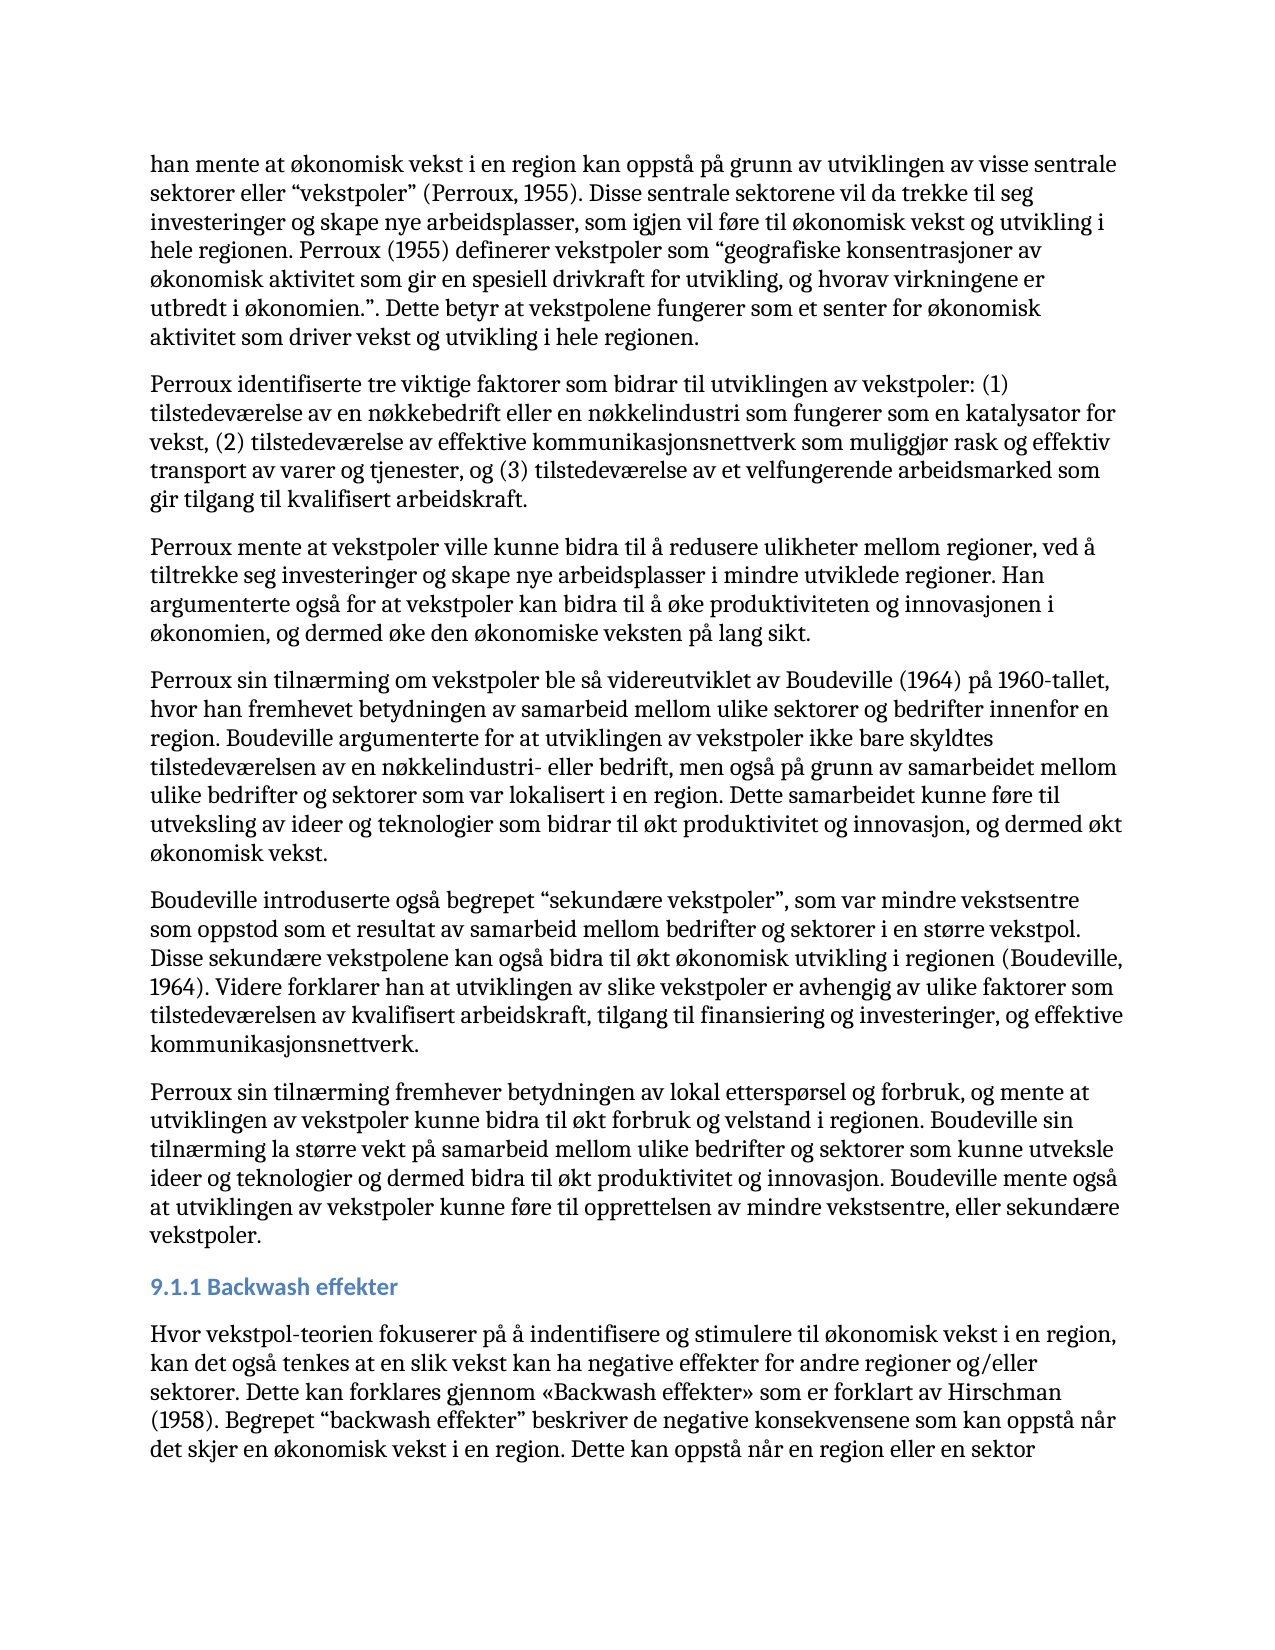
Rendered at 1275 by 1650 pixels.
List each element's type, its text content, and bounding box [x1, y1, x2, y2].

text Boudeville introduserte også begrepet “sekundære vekstpoler”, som var mindre vekstsentre som oppstod som et resultat av samarbeid mellom bedrifter og sektorer i en større vekstpol. Disse sekundære vekstpolene kan også bidra til økt økonomisk utvikling i regionen (Boudeville, 1964). Videre forklarer han at utviklingen av slike vekstpoler er avhengig av ulike faktorer som tilstedeværelsen av kvalifisert arbeidskraft, tilgang til finansiering og investeringer, og effektive kommunikasjonsnettverk. [150, 886, 1125, 1059]
text Perroux sin tilnærming om vekstpoler ble så videreutviklet av Boudeville (1964) på 1960-tallet, hvor han fremhevet betydningen av samarbeid mellom ulike sektorer og bedrifter innenfor en region. Boudeville argumenterte for at utviklingen av vekstpoler ikke bare skyldtes tilstedeværelsen av en nøkkelindustri- eller bedrift, men også på grunn av samarbeidet mellom ulike bedrifter og sektorer som var lokalisert i en region. Dette samarbeidet kunne føre til utveksling av ideer og teknologier som bidrar til økt produktivitet og innovasjon, og dermed økt økonomisk vekst. [150, 666, 1125, 867]
text Perroux sin tilnærming fremhever betydningen av lokal etterspørsel og forbruk, og mente at utviklingen av vekstpoler kunne bidra til økt forbruk og velstand i regionen. Boudeville sin tilnærming la større vekt på samarbeid mellom ulike bedrifter og sektorer som kunne utveksle ideer og teknologier og dermed bidra til økt produktivitet og innovasjon. Boudeville mente også at utviklingen av vekstpoler kunne føre til opprettelsen av mindre vekstsentre, eller sekundære vekstpoler. [150, 1077, 1125, 1250]
text Perroux mente at vekstpoler ville kunne bidra til å redusere ulikheter mellom regioner, ved å tiltrekke seg investeringer og skape nye arbeidsplasser i mindre utviklede regioner. Han argumenterte også for at vekstpoler kan bidra til å øke produktiviteten og innovasjonen i økonomien, og dermed øke den økonomiske veksten på lang sikt. [150, 532, 1125, 647]
text Perroux identifiserte tre viktige faktorer som bidrar til utviklingen av vekstpoler: (1) tilstedeværelse av en nøkkebedrift eller en nøkkelindustri som fungerer som en katalysator for vekst, (2) tilstedeværelse av effektive kommunikasjonsnettverk som muliggjør rask og effektiv transport av varer og tjenester, og (3) tilstedeværelse av et velfungerende arbeidsmarked som gir tilgang til kvalifisert arbeidskraft. [150, 370, 1125, 514]
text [150, 1320, 1125, 1464]
subtitle 9.1.1 Backwash effekter [150, 1271, 1125, 1301]
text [150, 150, 1125, 351]
